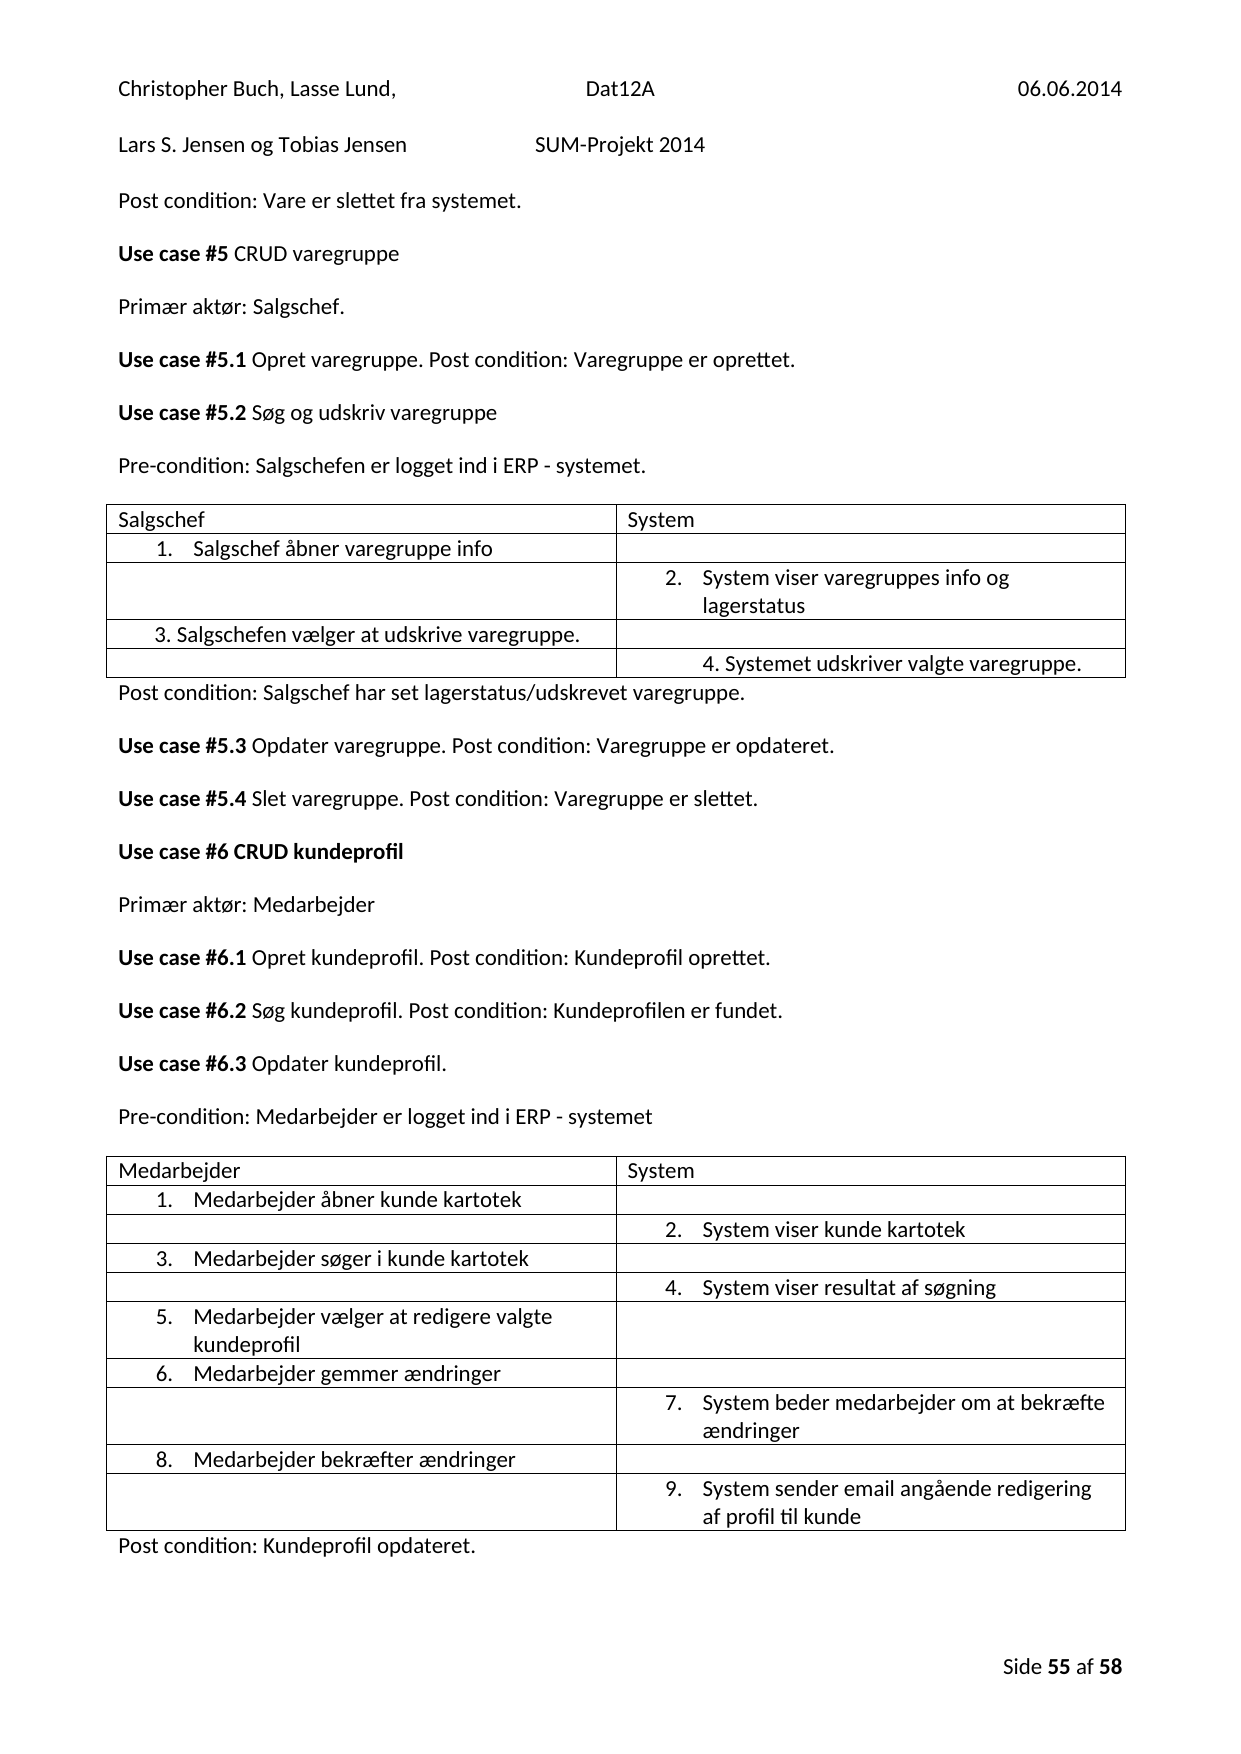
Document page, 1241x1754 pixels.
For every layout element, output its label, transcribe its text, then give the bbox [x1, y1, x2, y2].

text Use case #5.4 Slet varegruppe. Post condition: Varegruppe er slettet. [118, 784, 1122, 812]
table_cell [617, 534, 1125, 562]
table_cell 3. Salgschefen vælger at udskrive varegruppe. [107, 620, 616, 648]
table_cell Medarbejder åbner kunde kartotek [107, 1186, 616, 1214]
text Use case #5.1 Opret varegruppe. Post condition: Varegruppe er oprettet. [118, 345, 1122, 373]
text Use case #6.2 Søg kundeprofil. Post condition: Kundeprofilen er fundet. [118, 996, 1122, 1024]
text Pre-condition: Salgschefen er logget ind i ERP - systemet. [118, 451, 1122, 479]
table_header System [617, 505, 1125, 533]
text Post condition: Kundeprofil opdateret. [118, 1531, 1122, 1559]
table_cell [107, 1388, 616, 1444]
text Use case #6 CRUD kundeprofil [118, 837, 1122, 865]
table_cell Medarbejder vælger at redigere valgte kundeprofil [107, 1302, 616, 1358]
table_cell System viser resultat af søgning [617, 1273, 1125, 1301]
table_header Salgschef [107, 505, 616, 533]
table_cell System sender email angående redigering af profil til kunde [617, 1474, 1125, 1530]
table_cell System viser varegruppes info og lagerstatus [617, 563, 1125, 619]
table_header Medarbejder [107, 1157, 616, 1184]
text Pre-condition: Medarbejder er logget ind i ERP - systemet [118, 1102, 1122, 1131]
table_header System [617, 1157, 1125, 1184]
text Primær aktør: Medarbejder [118, 890, 1122, 918]
table_cell [107, 1215, 616, 1243]
table_cell [107, 563, 616, 619]
text Post condition: Salgschef har set lagerstatus/udskrevet varegruppe. [118, 678, 1122, 706]
table_cell [617, 620, 1125, 648]
table_cell [107, 1474, 616, 1530]
table_cell Medarbejder søger i kunde kartotek [107, 1244, 616, 1272]
table_cell System beder medarbejder om at bekræfte ændringer [617, 1388, 1125, 1444]
table_cell [617, 1445, 1125, 1473]
table_cell [107, 649, 616, 677]
table_cell [617, 1302, 1125, 1358]
text Use case #6.3 Opdater kundeprofil. [118, 1049, 1122, 1077]
table_cell [617, 1359, 1125, 1387]
table_cell Medarbejder bekræfter ændringer [107, 1445, 616, 1473]
table_cell [107, 1273, 616, 1301]
table_cell 4. Systemet udskriver valgte varegruppe. [617, 649, 1125, 677]
text Use case #5.2 Søg og udskriv varegruppe [118, 398, 1122, 426]
text Post condition: Vare er slettet fra systemet. [118, 186, 1122, 214]
text Primær aktør: Salgschef. [118, 292, 1122, 320]
table_cell Salgschef åbner varegruppe info [107, 534, 616, 562]
table_cell [617, 1186, 1125, 1214]
table_cell System viser kunde kartotek [617, 1215, 1125, 1243]
table_cell Medarbejder gemmer ændringer [107, 1359, 616, 1387]
text Use case #5 CRUD varegruppe [118, 239, 1122, 267]
text Use case #5.3 Opdater varegruppe. Post condition: Varegruppe er opdateret. [118, 731, 1122, 759]
table_cell [617, 1244, 1125, 1272]
text Use case #6.1 Opret kundeprofil. Post condition: Kundeprofil oprettet. [118, 943, 1122, 971]
